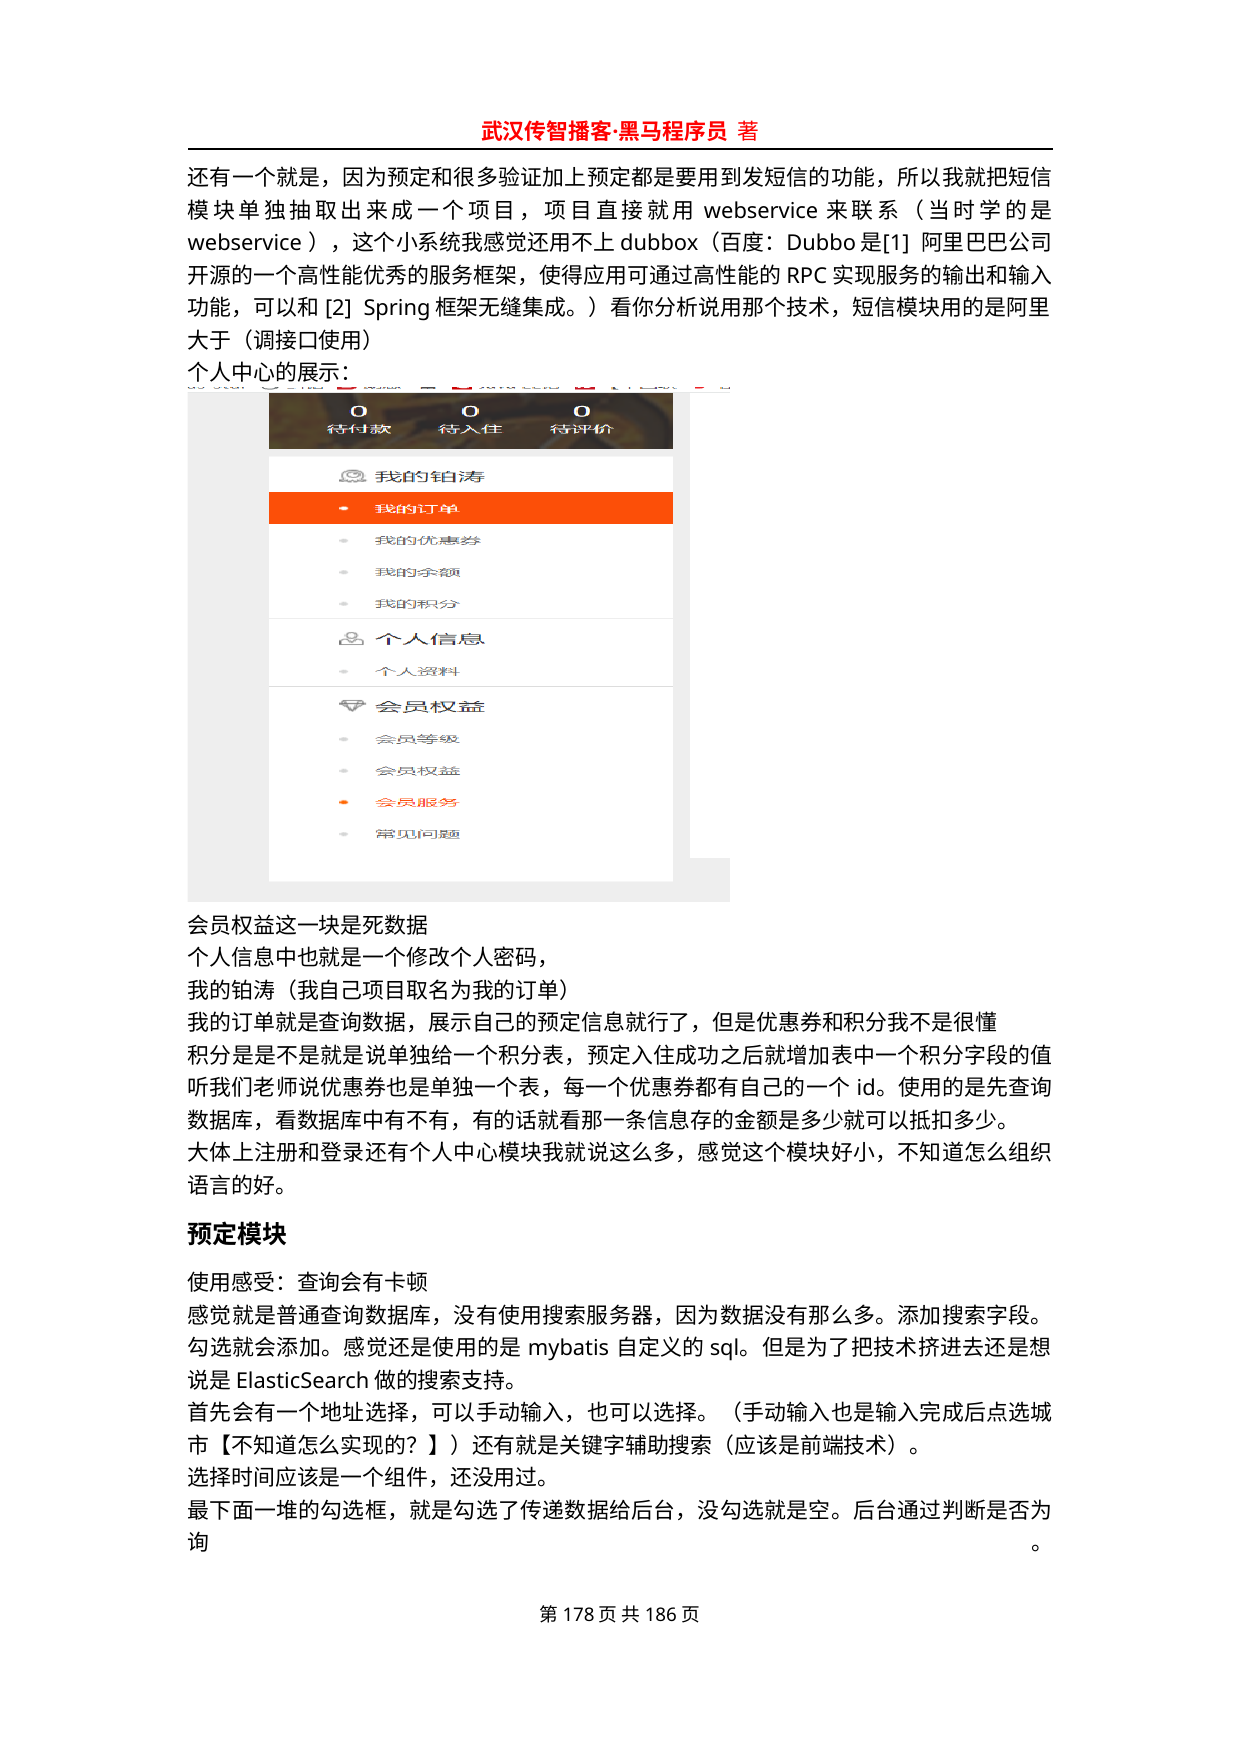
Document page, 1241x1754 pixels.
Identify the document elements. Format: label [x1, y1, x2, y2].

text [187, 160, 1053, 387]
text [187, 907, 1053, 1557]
picture [187, 387, 730, 902]
